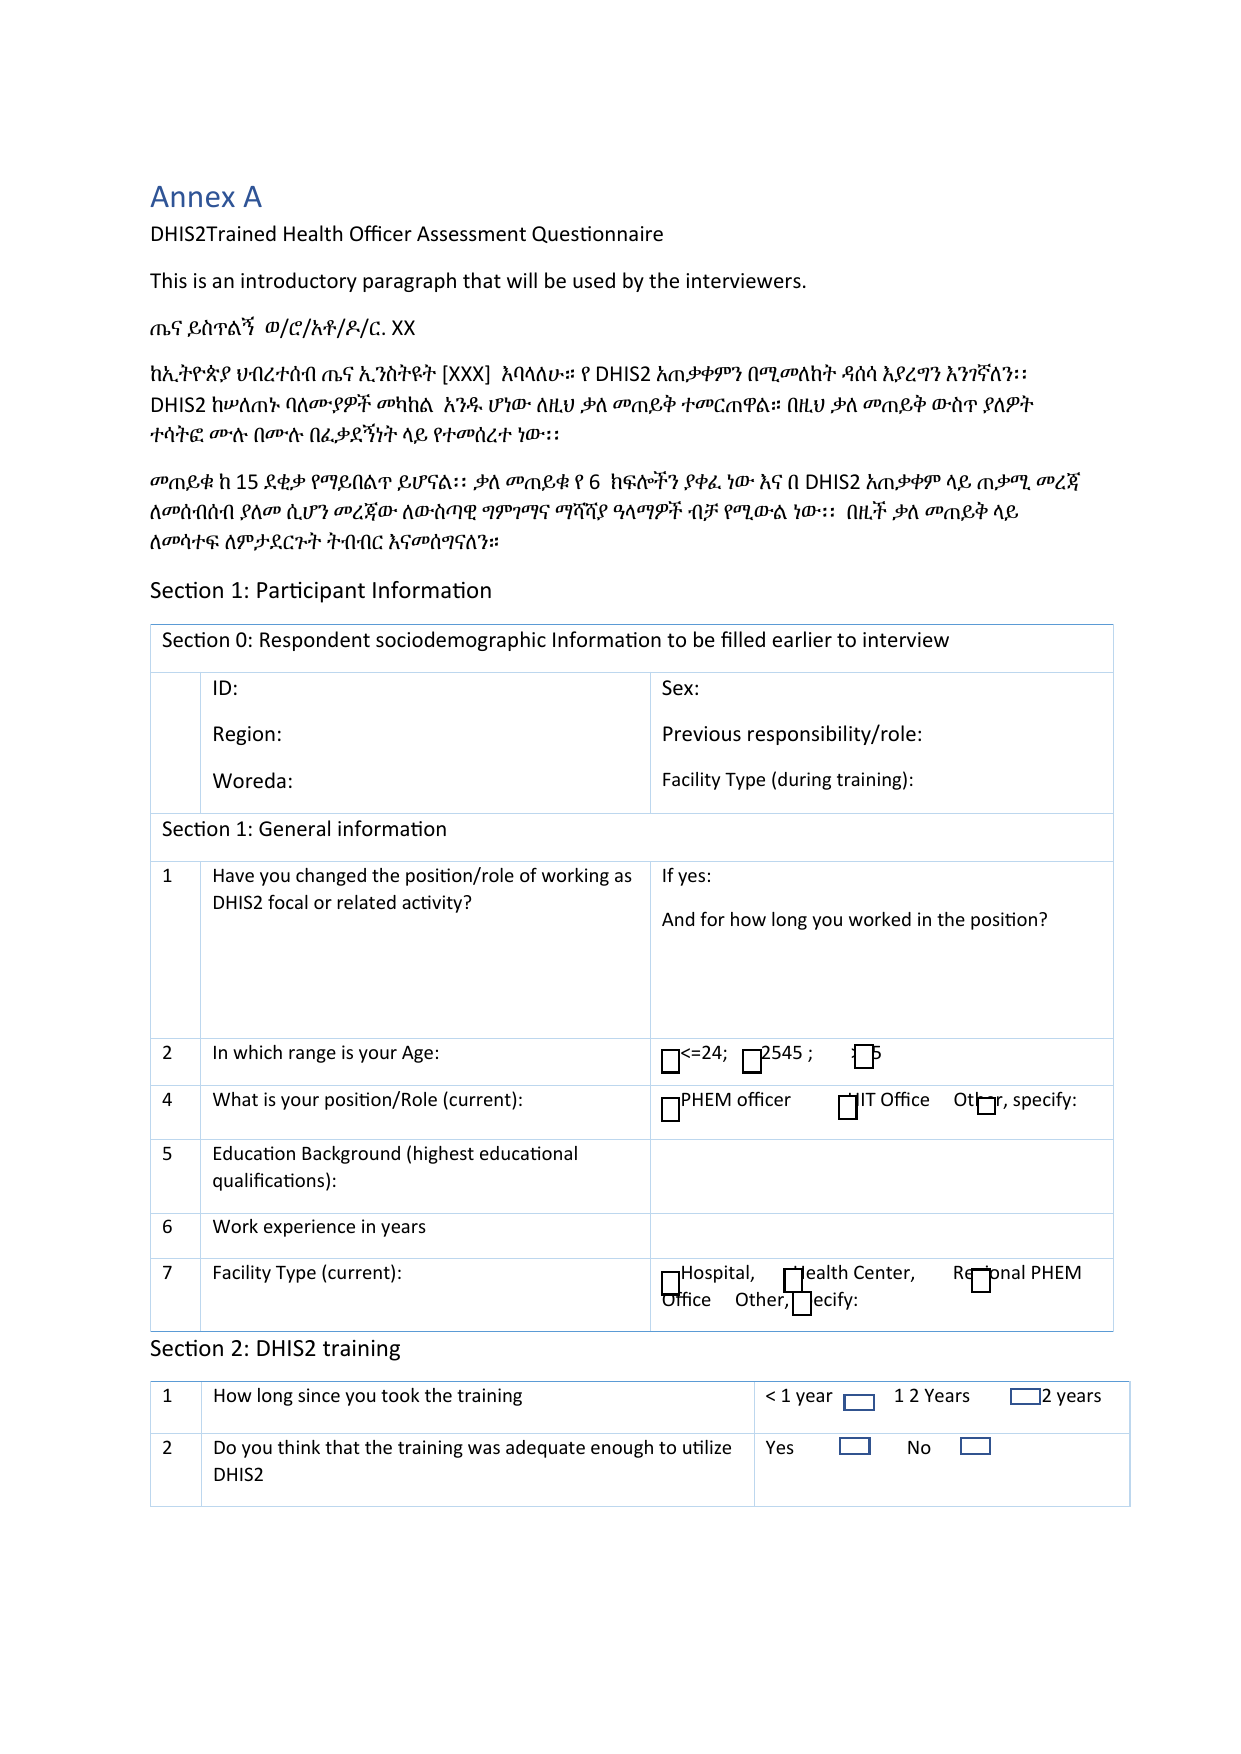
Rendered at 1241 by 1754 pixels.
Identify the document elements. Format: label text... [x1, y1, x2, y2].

table_cell Section 1: General information [151, 814, 1113, 861]
table_header How long since you took the training [202, 1382, 754, 1433]
table_cell Sex: Previous responsibility/role: Facility Type (during training): [651, 673, 1113, 813]
table_cell If yes: And for how long you worked in the position? [651, 862, 1113, 1038]
table_cell Hospital, Health Center, Regional PHEM Office Other, specify: [651, 1259, 1113, 1331]
table_cell Work experience in years [201, 1214, 650, 1258]
table_cell ID: Region: Woreda: [201, 673, 650, 813]
text መጠይቁ ከ15 ደቂቃ የማይበልጥ ይሆናል፡፡ ቃለ መጠይቁ የ 6 ክፍሎችን ያቀፈ ነው እና በ DHIS2 አጠቃቀም ላይ ጠቃሚ መረጃ ለመሰብሰብ ያለመ ሲሆን መረጃው ለውስጣዊ ግምገማና ማሻሻያ ዓላማዎች ብቻ የሚውል ነው፡፡ በዚች ቃለ መጠይቅ ላይ ለመሳተፍ ለምታደርጉት ትብብር እናመሰግናለን። [150, 467, 1090, 555]
table_cell [151, 673, 200, 813]
table_cell [651, 1140, 1113, 1212]
text This is an introductory paragraph that will be used by the interviewers. [150, 266, 1090, 294]
table_cell 1 [151, 862, 200, 1038]
text DHIS2Trained Health Officer Assessment Questionnaire [150, 219, 1090, 247]
table_header Section 0: Respondent sociodemographic Information to be filled earlier to interview [151, 625, 1113, 672]
table_cell [651, 1214, 1113, 1258]
table_cell Have you changed the position/role of working as DHIS2 focal or related activity? [201, 862, 650, 1038]
table_cell 5 [151, 1140, 200, 1212]
text Section 2: DHIS2 training [150, 1332, 1090, 1362]
table_cell 4 [151, 1086, 200, 1139]
table_header 1 [151, 1382, 201, 1433]
text Section 1: Participant Information [150, 574, 1090, 605]
table_cell 2 [151, 1434, 201, 1506]
table_cell Facility Type (current): [201, 1259, 650, 1331]
table_cell PHEM officer HIT Office Other, specify: [651, 1086, 1113, 1139]
table_cell What is your position/Role (current): [201, 1086, 650, 1139]
table_cell <=24; 2545 ; >45 [651, 1039, 1113, 1085]
table_cell 7 [151, 1259, 200, 1331]
table_cell Education Background (highest educational qualifications): [201, 1140, 650, 1212]
text ጤና ይስጥልኝ ወ/ሮ/አቶ/ዶ/ር. XX [150, 313, 1090, 341]
table_cell 6 [151, 1214, 200, 1258]
table_cell Yes No [755, 1434, 1129, 1506]
text ከኢትዮጵያ ህብረተሰብ ጤና ኢንስትዩት [XXX] እባላለሁ። የ DHIS2 አጠቃቀምን በሚመለከት ዳሰሳ እያረግን እንገኛለን፡፡ DHIS2 ከሠለጠኑ ባለሙያዎች መካከል አንዱ ሆነው ለዚህ ቃለ መጠይቅ ተመርጠዋል። በዚህ ቃለ መጠይቅ ውስጥ ያለዎት ተሳትፎ ሙሉ በሙሉ በፈቃደኝነት ላይ የተመሰረተ ነው፡፡ [150, 359, 1090, 448]
subtitle Annex A [150, 175, 1090, 216]
table_header < 1 year 1 2 Years > 2 years [755, 1382, 1129, 1433]
table_cell Do you think that the training was adequate enough to utilize DHIS2 [202, 1434, 754, 1506]
table_cell In which range is your Age: [201, 1039, 650, 1085]
table_cell 2 [151, 1039, 200, 1085]
